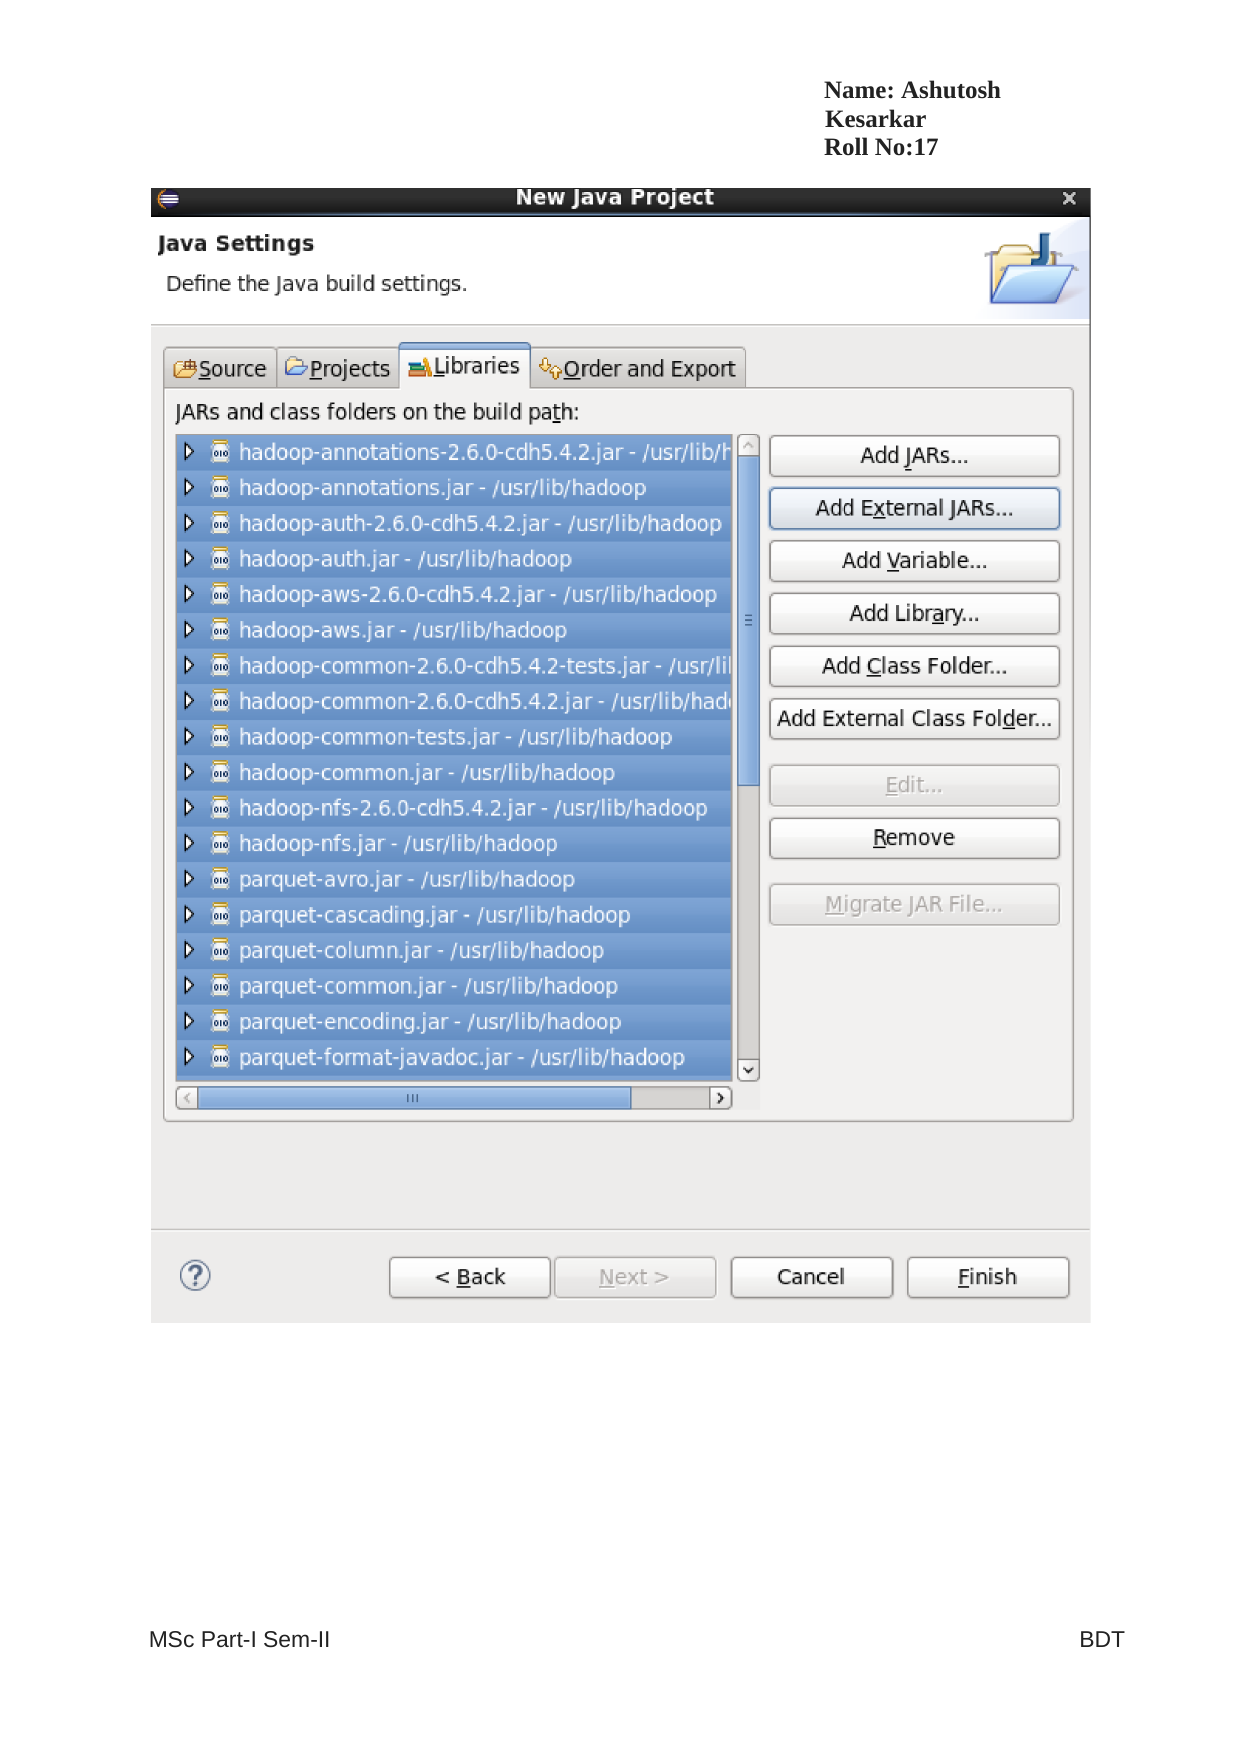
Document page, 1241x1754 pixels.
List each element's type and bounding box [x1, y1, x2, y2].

picture [150, 187, 1091, 1323]
